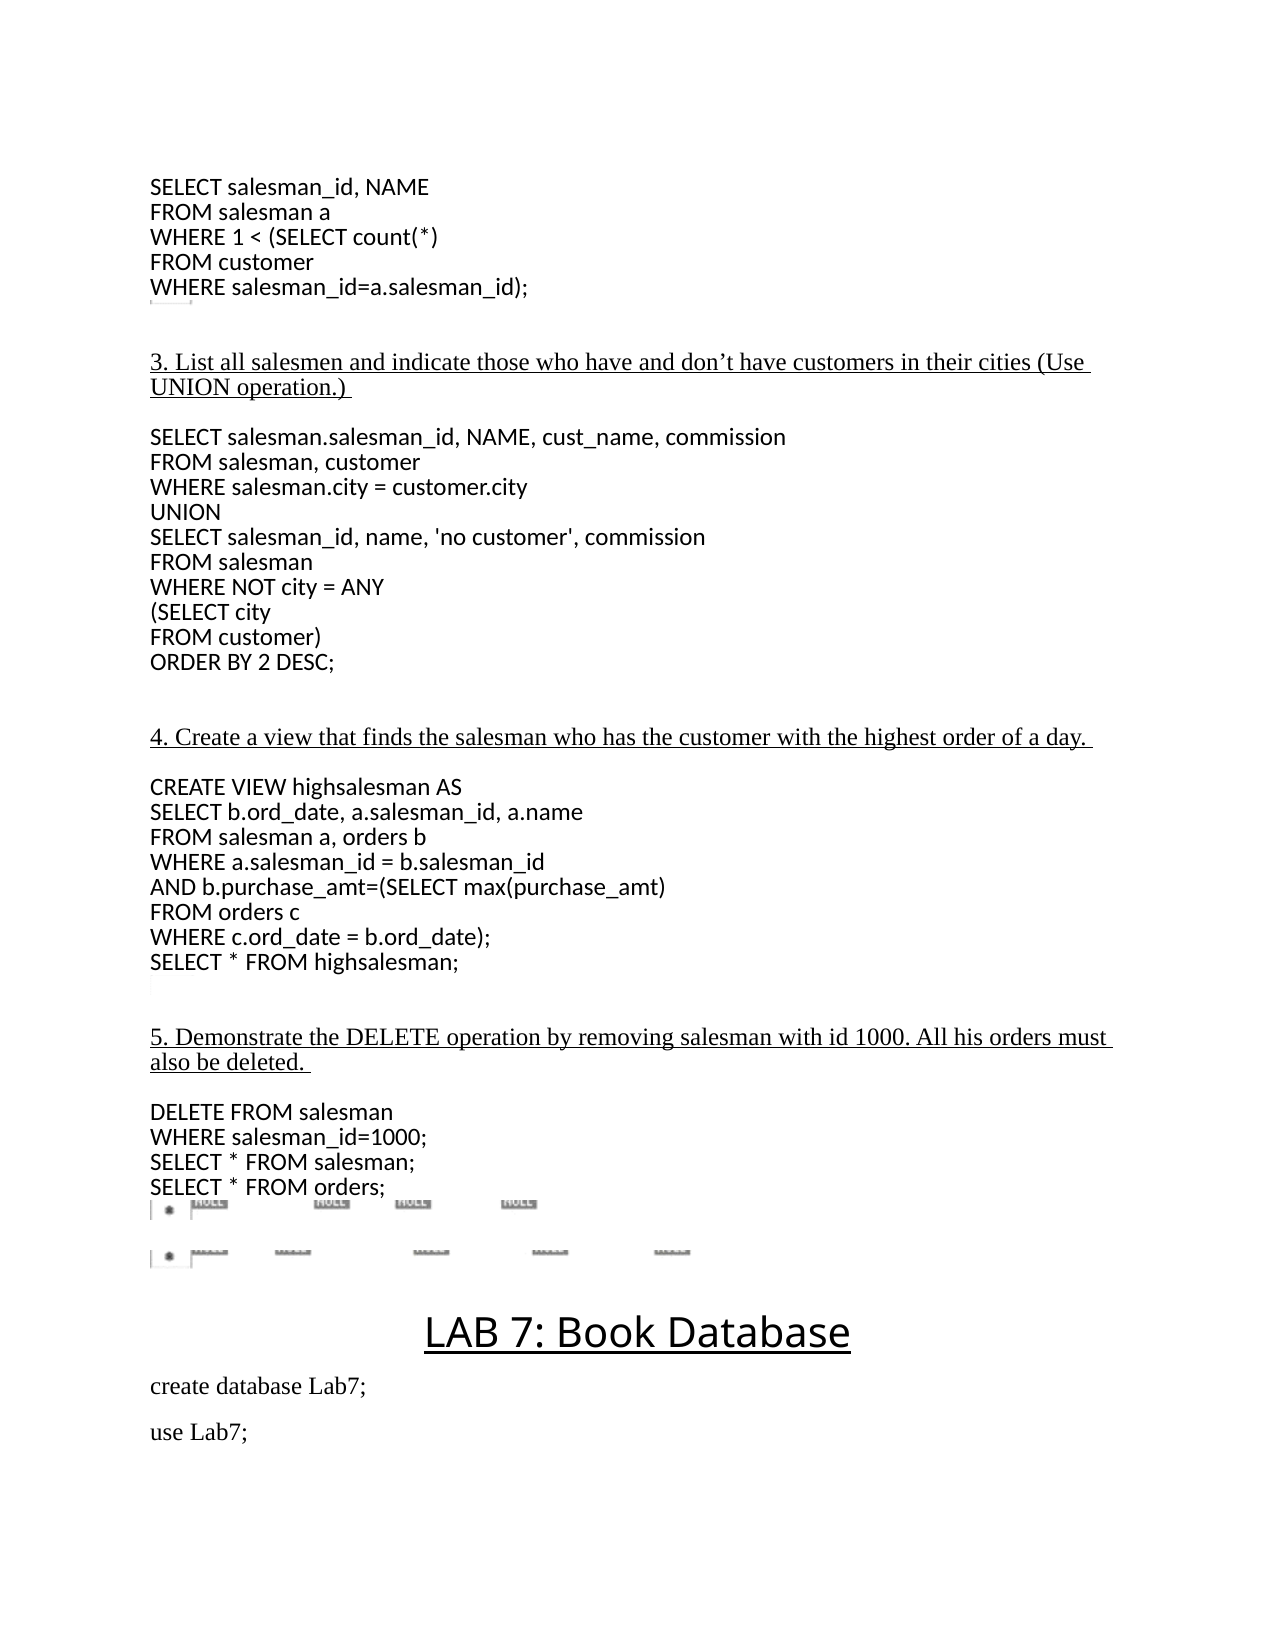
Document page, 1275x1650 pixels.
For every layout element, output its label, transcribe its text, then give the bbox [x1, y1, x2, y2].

text WHERE 1 < (SELECT count(*) [150, 225, 1125, 250]
text WHERE NOT city = ANY [150, 575, 1125, 600]
text SELECT * FROM salesman; [150, 1150, 1125, 1175]
text (SELECT city [150, 600, 1125, 625]
text 4. Create a view that finds the salesman who has the customer with the highest order of a day. [150, 725, 1125, 750]
text WHERE salesman.city = customer.city [150, 475, 1125, 500]
text 5. Demonstrate the DELETE operation by removing salesman with id 1000. All his orders must also be deleted. [150, 1025, 1125, 1075]
text WHERE salesman_id=1000; [150, 1125, 1125, 1150]
text SELECT * FROM orders; [150, 1175, 1125, 1200]
text WHERE c.ord_date = b.ord_date); [150, 925, 1125, 950]
text use Lab7; [150, 1420, 1125, 1445]
text SELECT b.ord_date, a.salesman_id, a.name [150, 800, 1125, 825]
text FROM salesman, customer [150, 450, 1125, 475]
text UNION [150, 500, 1125, 525]
text ORDER BY 2 DESC; [150, 650, 1125, 675]
text SELECT salesman_id, NAME [150, 175, 1125, 200]
text LAB 7: Book Database [150, 1325, 1125, 1354]
text create database Lab7; [150, 1374, 1125, 1399]
text DELETE FROM salesman [150, 1100, 1125, 1125]
text SELECT * FROM highsalesman; [150, 950, 1125, 975]
text AND b.purchase_amt=(SELECT max(purchase_amt) [150, 875, 1125, 900]
text FROM salesman a [150, 200, 1125, 225]
text FROM salesman [150, 550, 1125, 575]
text FROM customer [150, 250, 1125, 275]
text SELECT salesman_id, name, 'no customer', commission [150, 525, 1125, 550]
text FROM customer) [150, 625, 1125, 650]
text 3. List all salesmen and indicate those who have and don’t have customers in their cities (Use UNION operation.) [150, 350, 1125, 400]
text FROM orders c [150, 900, 1125, 925]
text WHERE a.salesman_id = b.salesman_id [150, 850, 1125, 875]
text WHERE salesman_id=a.salesman_id); [150, 275, 1125, 300]
text SELECT salesman.salesman_id, NAME, cust_name, commission [150, 425, 1125, 450]
text CREATE VIEW highsalesman AS [150, 775, 1125, 800]
text FROM salesman a, orders b [150, 825, 1125, 850]
